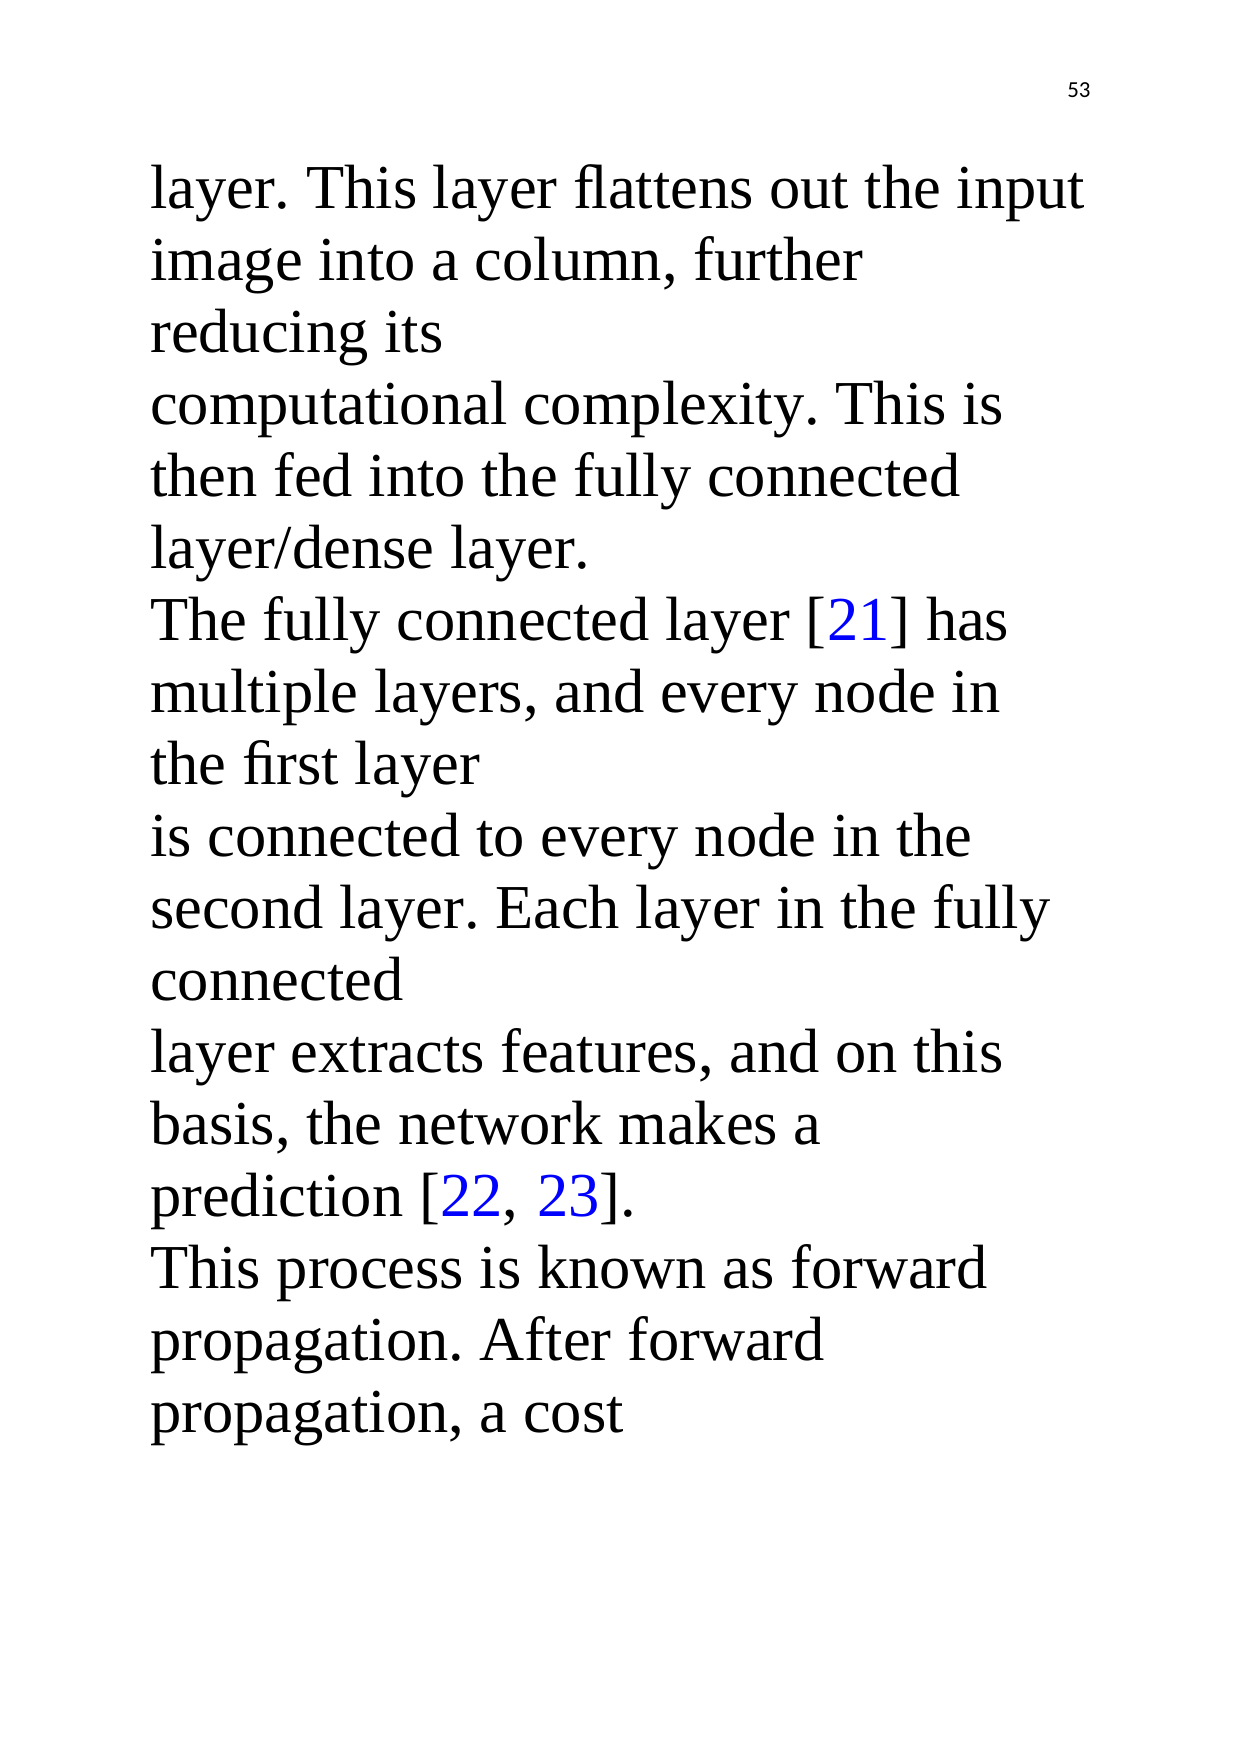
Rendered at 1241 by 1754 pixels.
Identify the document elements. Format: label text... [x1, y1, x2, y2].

text computational complexity. This is then fed into the fully connected layer/dense layer. [150, 366, 1090, 582]
text is connected to every node in the second layer. Each layer in the fully connected [150, 798, 1090, 1014]
text layer extracts features, and on this basis, the network makes a prediction [22,23]. [150, 1014, 1090, 1230]
text layer. This layer ﬂattens out the input image into a column, further reducing its [150, 150, 1090, 366]
text This process is known as forward propagation. After forward propagation, a cost [150, 1230, 1090, 1446]
text The fully connected layer [21] has multiple layers, and every node in the ﬁrst layer [150, 582, 1090, 798]
